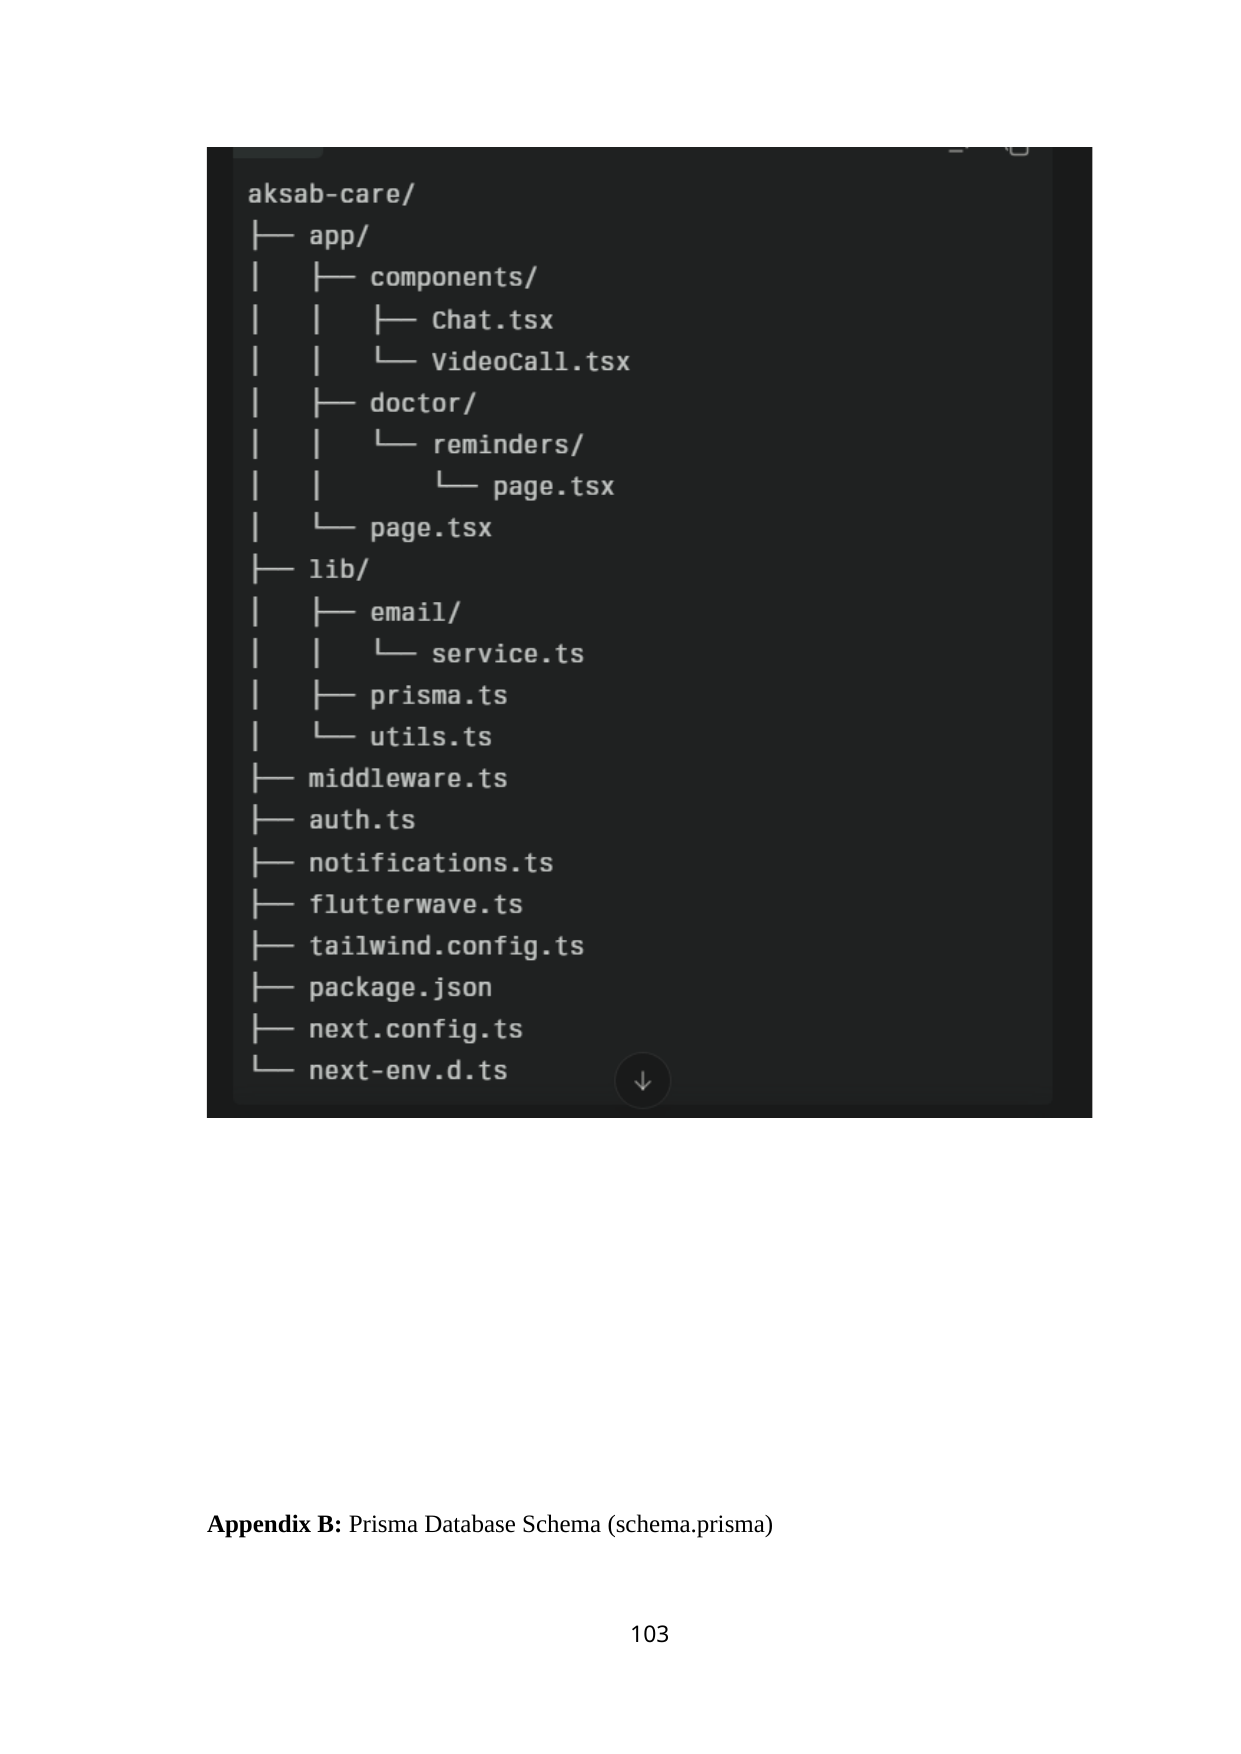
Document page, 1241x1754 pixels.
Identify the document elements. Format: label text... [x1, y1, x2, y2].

picture [206, 147, 1093, 1118]
text Appendix B: Prisma Database Schema (schema.prisma) [207, 1509, 1092, 1537]
